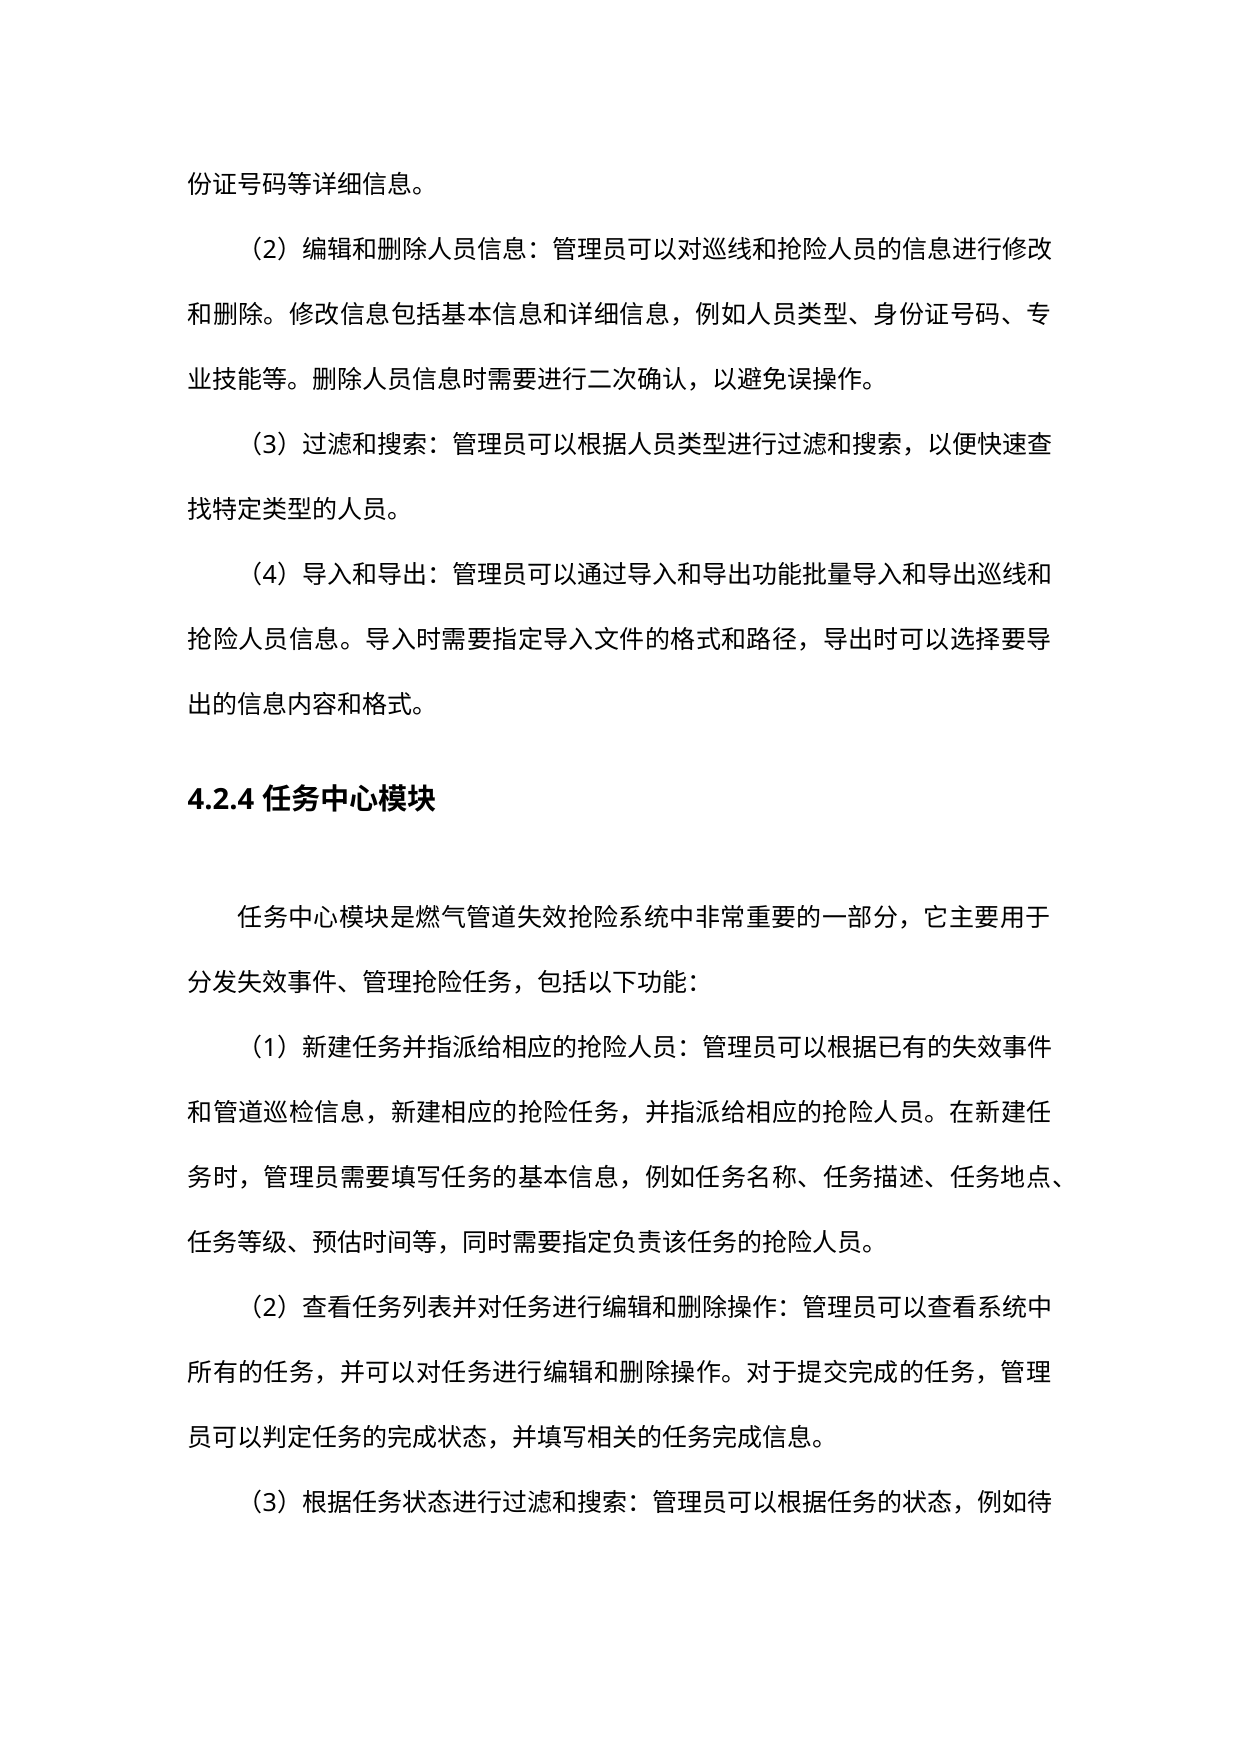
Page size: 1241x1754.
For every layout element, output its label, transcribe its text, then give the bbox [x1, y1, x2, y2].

text （4）导入和导出：管理员可以通过导入和导出功能批量导入和导出巡线和抢险人员信息。导入时需要指定导入文件的格式和路径，导出时可以选择要导出的信息内容和格式。 [187, 540, 1053, 735]
text （2）编辑和删除人员信息：管理员可以对巡线和抢险人员的信息进行修改和删除。修改信息包括基本信息和详细信息，例如人员类型、身份证号码、专业技能等。删除人员信息时需要进行二次确认，以避免误操作。 [187, 215, 1053, 410]
text （1）新建任务并指派给相应的抢险人员：管理员可以根据已有的失效事件和管道巡检信息，新建相应的抢险任务，并指派给相应的抢险人员。在新建任务时，管理员需要填写任务的基本信息，例如任务名称、任务描述、任务地点、任务等级、预估时间等，同时需要指定负责该任务的抢险人员。 [187, 1013, 1053, 1273]
text （2）查看任务列表并对任务进行编辑和删除操作：管理员可以查看系统中所有的任务，并可以对任务进行编辑和删除操作。对于提交完成的任务，管理员可以判定任务的完成状态，并填写相关的任务完成信息。 [187, 1273, 1053, 1468]
text （3）过滤和搜索：管理员可以根据人员类型进行过滤和搜索，以便快速查找特定类型的人员。 [187, 410, 1053, 540]
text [187, 150, 1053, 215]
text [187, 1468, 1053, 1533]
text 任务中心模块是燃气管道失效抢险系统中非常重要的一部分，它主要用于分发失效事件、管理抢险任务，包括以下功能： [187, 883, 1053, 1013]
subtitle 4.2.4 任务中心模块 [187, 764, 1053, 829]
